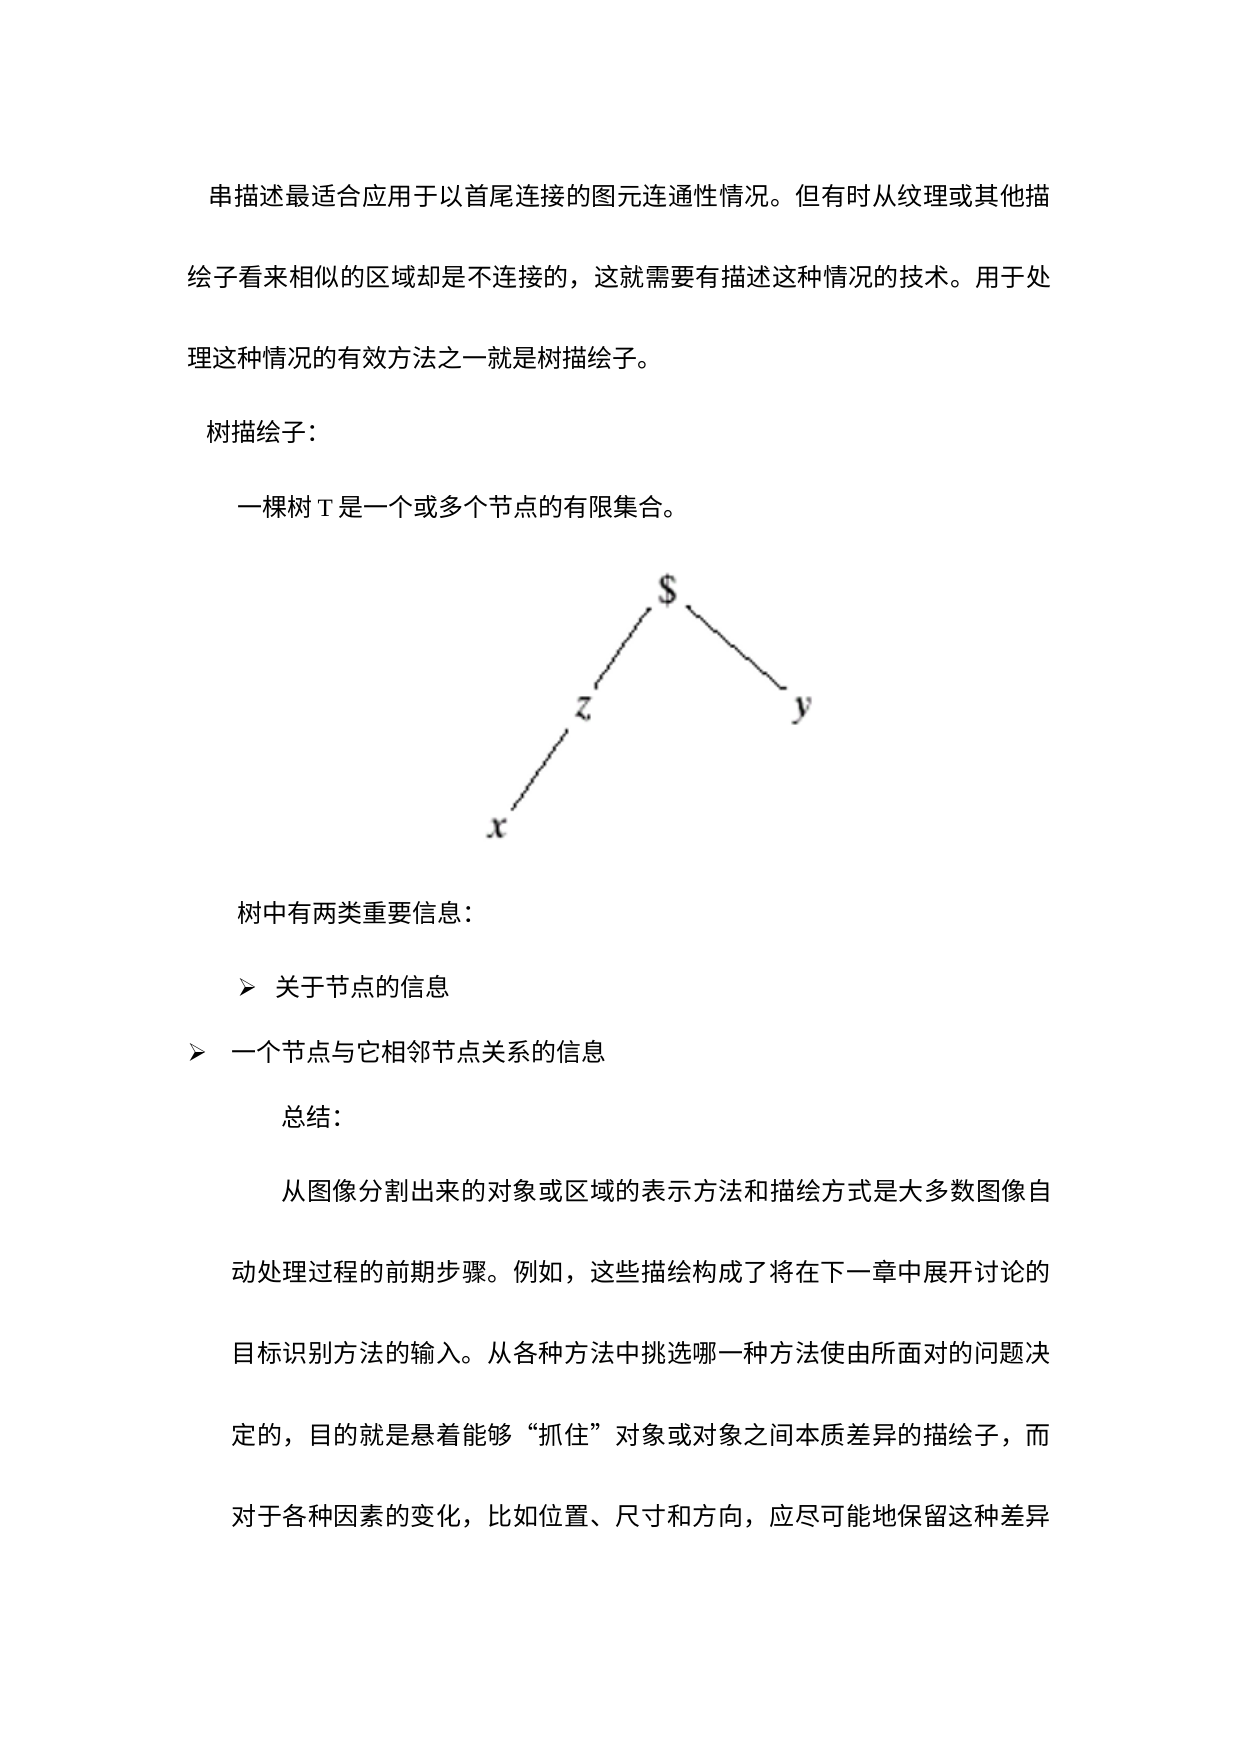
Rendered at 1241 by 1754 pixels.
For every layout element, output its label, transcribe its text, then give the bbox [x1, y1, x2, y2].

list 关于节点的信息 [187, 953, 1053, 1018]
picture [453, 546, 837, 863]
text 树描绘子： [187, 398, 1053, 463]
text 树中有两类重要信息： [187, 879, 1053, 944]
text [231, 1157, 1053, 1547]
list 一个节点与它相邻节点关系的信息 [187, 1018, 1053, 1083]
text 总结： [231, 1083, 1053, 1148]
text 一棵树T是一个或多个节点的有限集合。 [187, 473, 1053, 538]
text 串描述最适合应用于以首尾连接的图元连通性情况。但有时从纹理或其他描绘子看来相似的区域却是不连接的，这就需要有描述这种情况的技术。用于处理这种情况的有效方法之一就是树描绘子。 [187, 162, 1053, 389]
